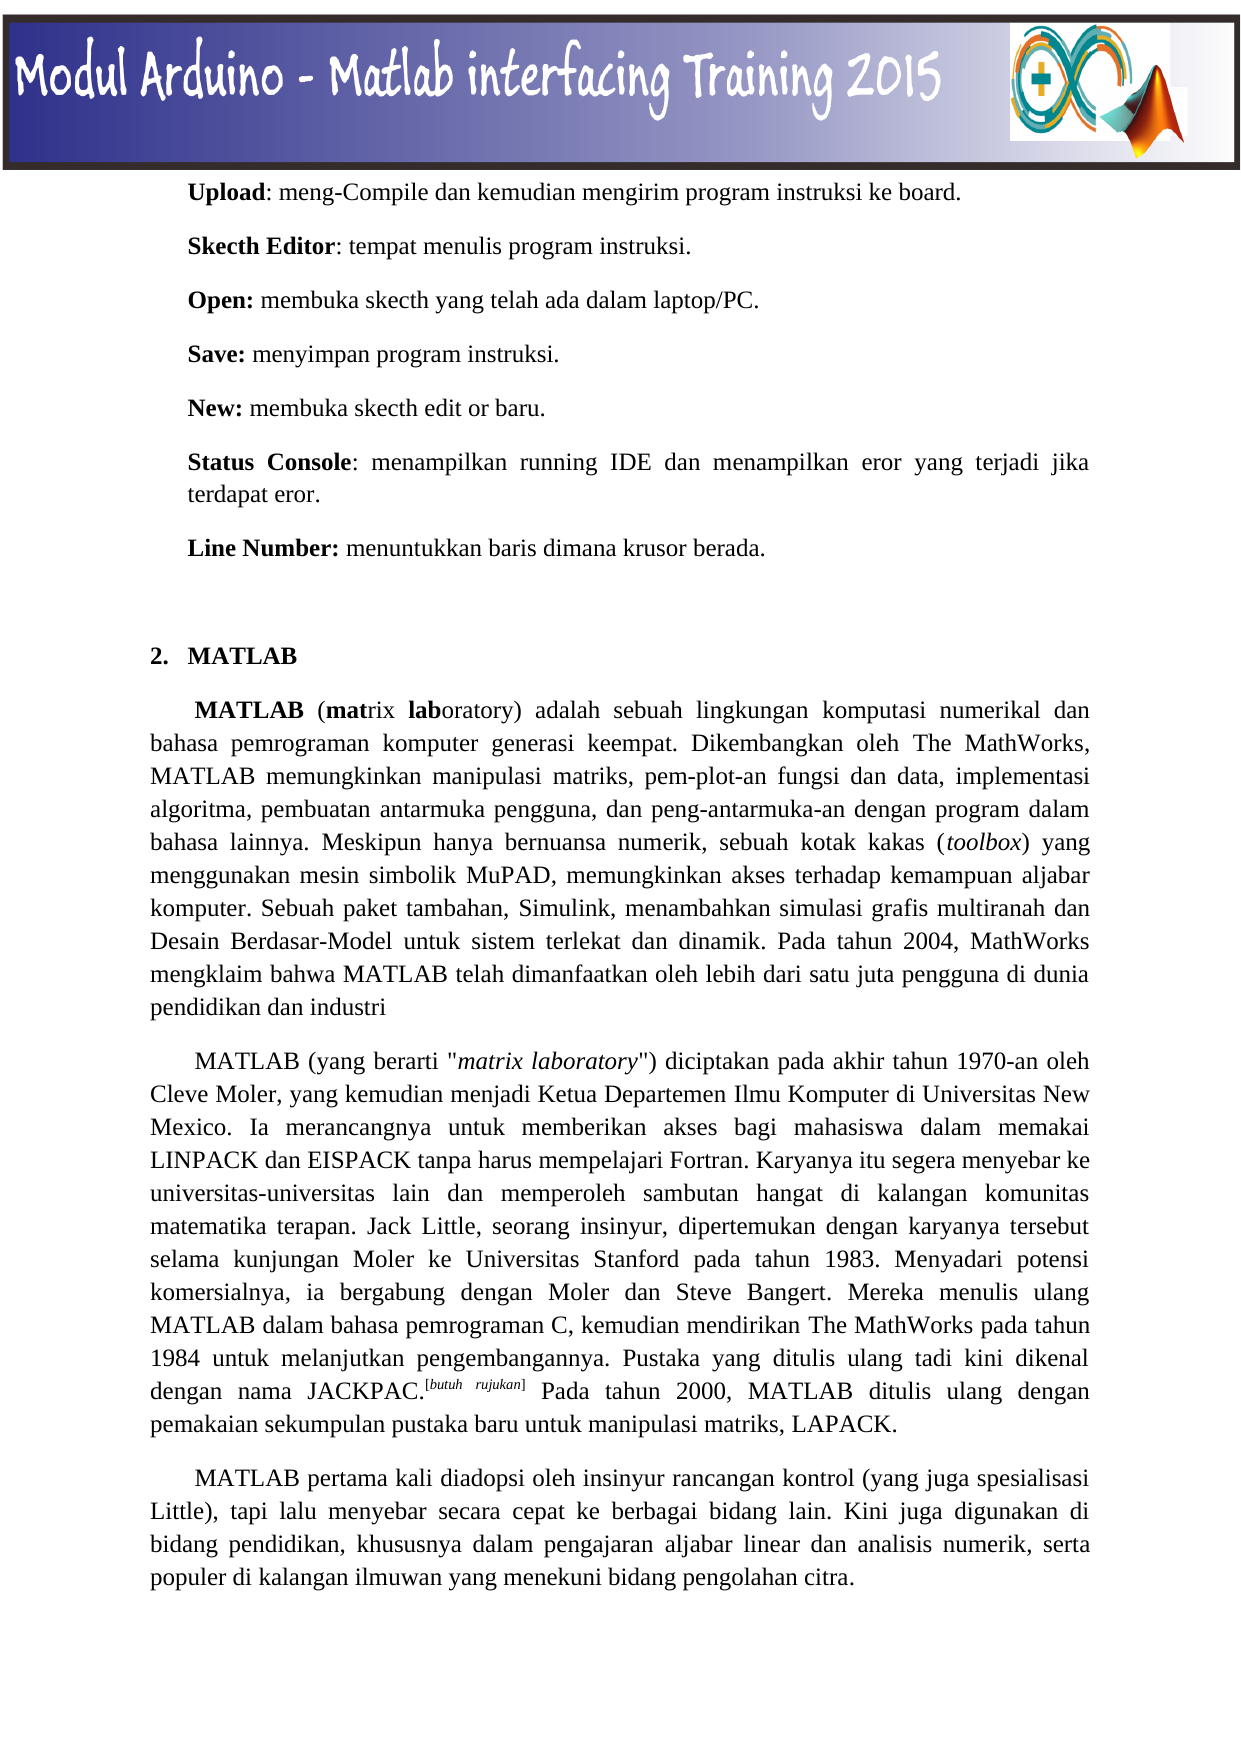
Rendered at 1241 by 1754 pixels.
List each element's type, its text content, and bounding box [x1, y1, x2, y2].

text MATLAB (matrix laboratory) adalah sebuah lingkungan komputasi numerikal dan bahasa pemrograman komputer generasi keempat. Dikembangkan oleh The MathWorks, MATLAB memungkinkan manipulasi matriks, pem-plot-an fungsi dan data, implementasi algoritma, pembuatan antarmuka pengguna, dan peng-antarmuka-an dengan program dalam bahasa lainnya. Meskipun hanya bernuansa numerik, sebuah kotak kakas (toolbox) yang menggunakan mesin simbolik MuPAD, memungkinkan akses terhadap kemampuan aljabar komputer. Sebuah paket tambahan, Simulink, menambahkan simulasi grafis multiranah dan Desain Berdasar-Model untuk sistem terlekat dan dinamik. Pada tahun 2004, MathWorks mengklaim bahwa MATLAB telah dimanfaatkan oleh lebih dari satu juta pengguna di dunia pendidikan dan industri [150, 695, 1090, 1021]
text Status Console: menampilkan running IDE dan menampilkan eror yang terjadi jika terdapat eror. [187, 447, 1090, 508]
list MATLAB [150, 641, 1090, 670]
text Save: menyimpan program instruksi. [187, 339, 1090, 368]
text New: membuka skecth edit or baru. [187, 393, 1090, 421]
text Skecth Editor: tempat menulis program instruksi. [187, 231, 1090, 260]
text Upload: meng-Compile dan kemudian mengirim program instruksi ke board. [187, 177, 1090, 206]
text Open: membuka skecth yang telah ada dalam laptop/PC. [187, 285, 1090, 314]
text MATLAB (yang berarti "matrix laboratory") diciptakan pada akhir tahun 1970-an oleh Cleve Moler, yang kemudian menjadi Ketua Departemen Ilmu Komputer di Universitas New Mexico. Ia merancangnya untuk memberikan akses bagi mahasiswa dalam memakai LINPACK dan EISPACK tanpa harus mempelajari Fortran. Karyanya itu segera menyebar ke universitas-universitas lain dan memperoleh sambutan hangat di kalangan komunitas matematika terapan. Jack Little, seorang insinyur, dipertemukan dengan karyanya tersebut selama kunjungan Moler ke Universitas Stanford pada tahun 1983. Menyadari potensi komersialnya, ia bergabung dengan Moler dan Steve Bangert. Mereka menulis ulang MATLAB dalam bahasa pemrograman C, kemudian mendirikan The MathWorks pada tahun 1984 untuk melanjutkan pengembangannya. Pustaka yang ditulis ulang tadi kini dikenal dengan nama JACKPAC.[butuh rujukan] Pada tahun 2000, MATLAB ditulis ulang dengan pemakaian sekumpulan pustaka baru untuk manipulasi matriks, LAPACK. [150, 1046, 1090, 1438]
text Line Number: menuntukkan baris dimana krusor berada. [187, 533, 1090, 562]
picture [2, 14, 1241, 170]
text MATLAB pertama kali diadopsi oleh insinyur rancangan kontrol (yang juga spesialisasi Little), tapi lalu menyebar secara cepat ke berbagai bidang lain. Kini juga digunakan di bidang pendidikan, khususnya dalam pengajaran aljabar linear dan analisis numerik, serta populer di kalangan ilmuwan yang menekuni bidang pengolahan citra. [150, 1463, 1090, 1591]
